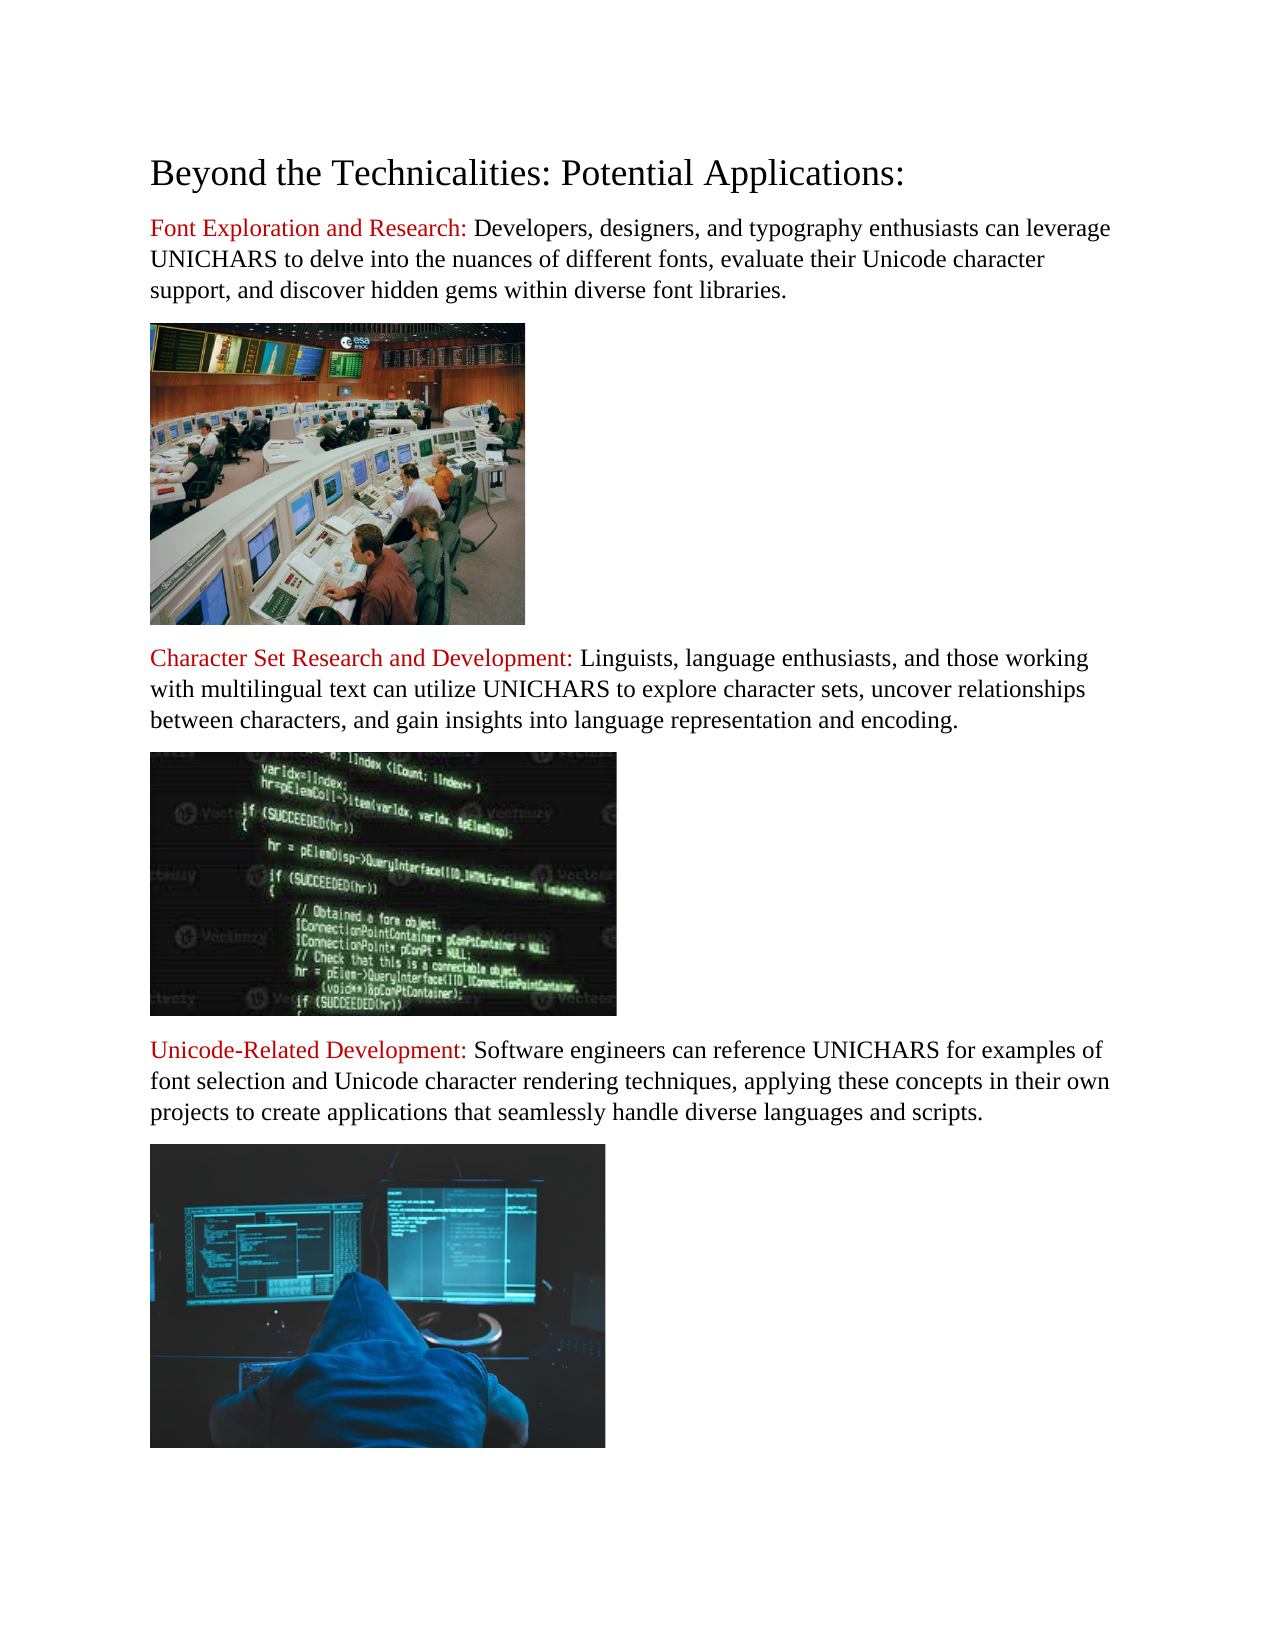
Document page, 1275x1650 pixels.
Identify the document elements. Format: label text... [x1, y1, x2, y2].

text Character Set Research and Development: Linguists, language enthusiasts, and those working with multilingual text can utilize UNICHARS to explore character sets, uncover relationships between characters, and gain insights into language representation and encoding. [150, 643, 1125, 734]
text Unicode-Related Development: Software engineers can reference UNICHARS for examples of font selection and Unicode character rendering techniques, applying these concepts in their own projects to create applications that seamlessly handle diverse languages and scripts. [150, 1035, 1125, 1126]
text Beyond the Technicalities: Potential Applications: [150, 150, 1125, 193]
picture [150, 323, 526, 625]
text Font Exploration and Research: Developers, designers, and typography enthusiasts can leverage UNICHARS to delve into the nuances of different fonts, evaluate their Unicode character support, and discover hidden gems within diverse font libraries. [150, 213, 1125, 304]
picture [150, 752, 617, 1016]
picture [150, 1144, 606, 1448]
